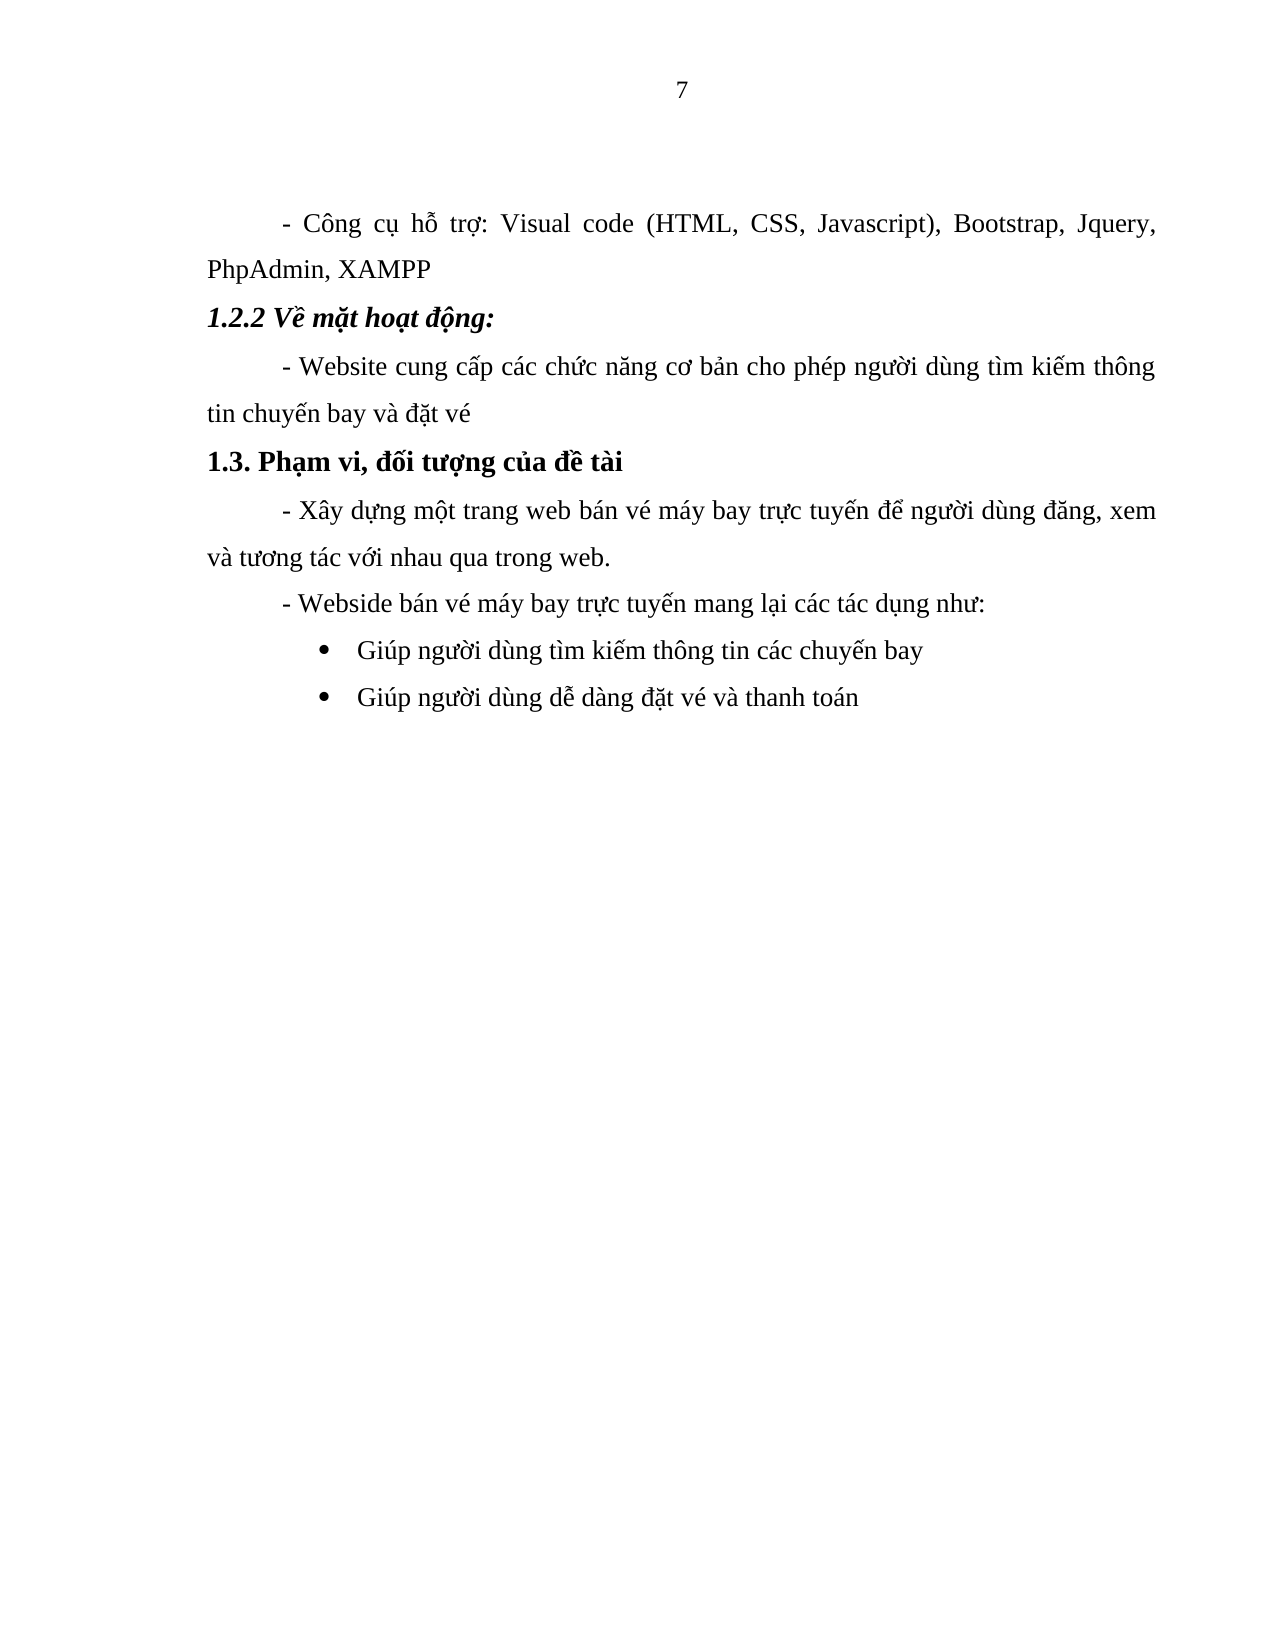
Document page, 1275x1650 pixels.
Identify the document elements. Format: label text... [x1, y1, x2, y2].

text - Công cụ hỗ trợ: Visual code (HTML, CSS, Javascript), Bootstrap, Jquery, PhpAdmin, XAMPP [207, 207, 1157, 284]
text - Webside bán vé máy bay trực tuyến mang lại các tác dụng như: [207, 587, 1157, 618]
text - Website cung cấp các chức năng cơ bản cho phép người dùng tìm kiếm thông tin chuyến bay và đặt vé [207, 350, 1157, 428]
list Giúp người dùng dễ dàng đặt vé và thanh toán [319, 681, 1157, 712]
text 1.3. Phạm vi, đối tượng của đề tài [207, 444, 1157, 477]
list Giúp người dùng tìm kiếm thông tin các chuyến bay [319, 634, 1157, 665]
text 1.2.2 Về mặt hoạt động: [207, 300, 1157, 334]
text - Xây dựng một trang web bán vé máy bay trực tuyến để người dùng đăng, xem và tương tác với nhau qua trong web. [207, 494, 1157, 572]
